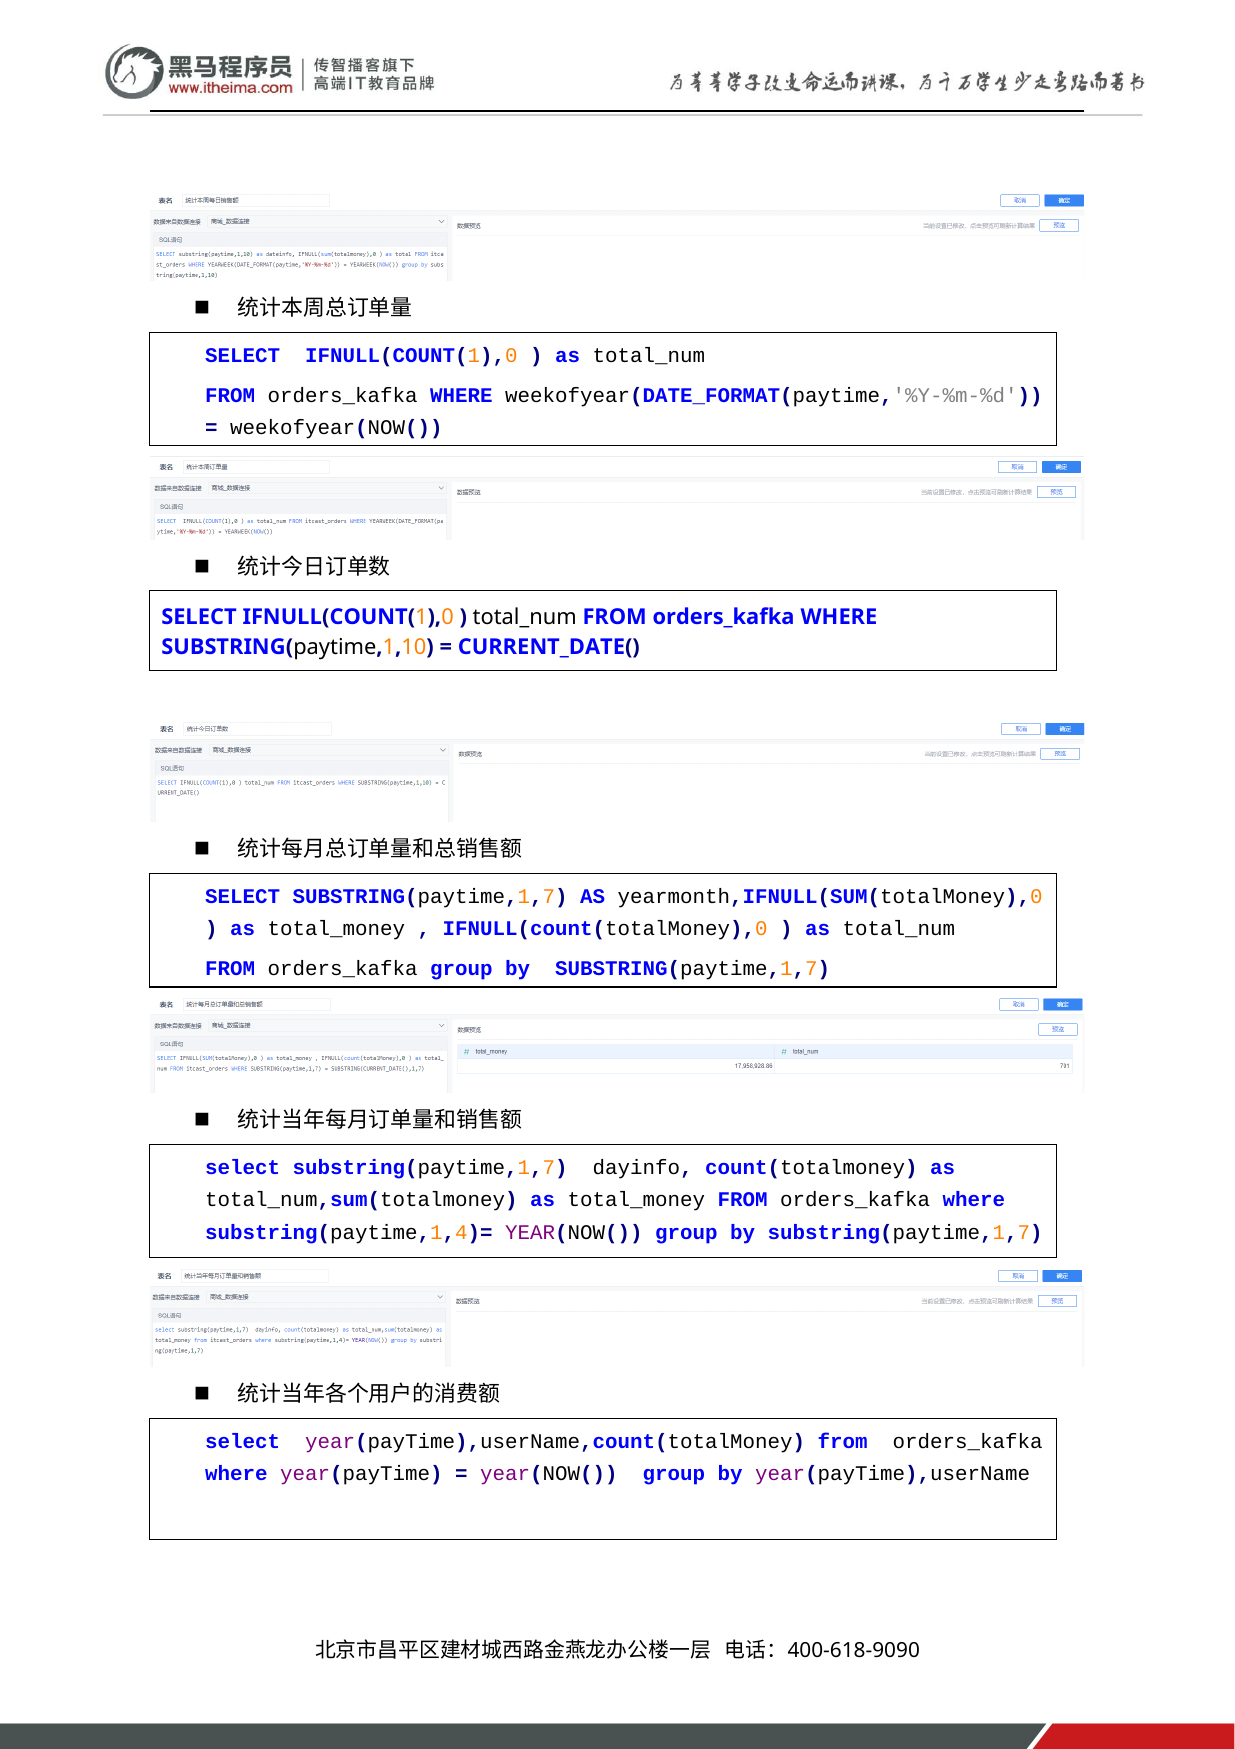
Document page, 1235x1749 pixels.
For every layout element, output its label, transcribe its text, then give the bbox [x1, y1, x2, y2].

list 统计当年每月订单量和销售额 [194, 1102, 1084, 1134]
picture [0, 1664, 1235, 1749]
picture [150, 1268, 1085, 1367]
table_header SELECT SUBSTRING(paytime,1,7) AS yearmonth,IFNULL(SUM(totalMoney),0 ) as total_money , IFNULL(count(totalMoney),0 ) as total_num FROM orders_kafka group by SUBSTRING(paytime,1,7) [150, 874, 1056, 986]
table_header select substring(paytime,1,7) dayinfo, count(totalmoney) as total_num,sum(totalmoney) as total_money FROM orders_kafka where substring(paytime,1,4)= YEAR(NOW()) group by substring(paytime,1,7) [150, 1145, 1056, 1257]
list 统计当年各个用户的消费额 [194, 1376, 1084, 1408]
picture [150, 720, 1085, 822]
table_header SELECT IFNULL(COUNT(1),0 ) total_num FROM orders_kafka WHERE SUBSTRING(paytime,1,10) = CURRENT_DATE() [150, 591, 1056, 670]
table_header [150, 1419, 1056, 1539]
list 统计每月总订单量和总销售额 [194, 831, 1084, 863]
picture [0, 0, 1235, 123]
picture [150, 997, 1085, 1093]
list 统计今日订单数 [194, 549, 1084, 581]
table_header SELECT IFNULL(COUNT(1),0 ) as total_num FROM orders_kafka WHERE weekofyear(DATE_FORMAT(paytime,'%Y-%m-%d')) = weekofyear(NOW()) [150, 333, 1056, 445]
picture [150, 456, 1085, 540]
list 统计本周总订单量 [194, 290, 1084, 322]
picture [150, 191, 1085, 281]
